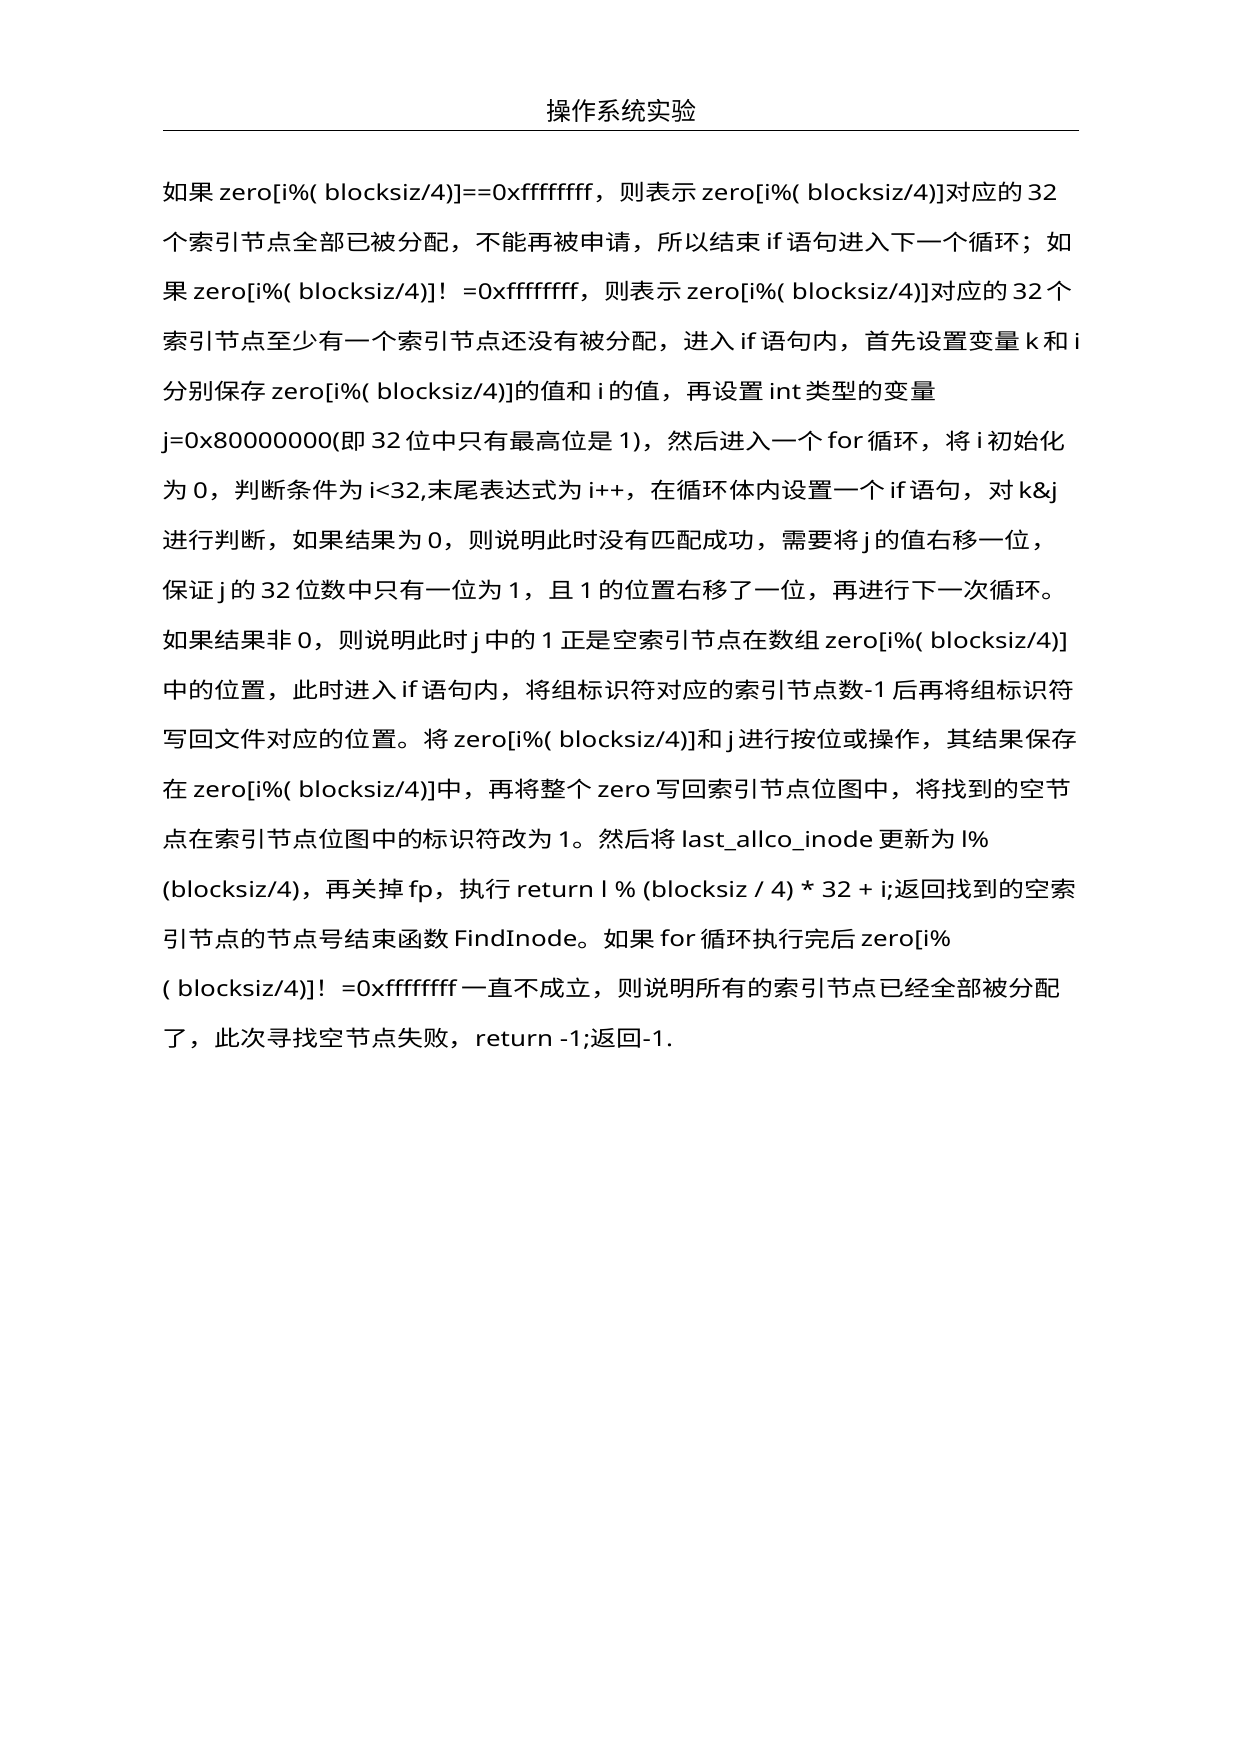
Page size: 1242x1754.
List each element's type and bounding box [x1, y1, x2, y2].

text [162, 173, 1081, 1053]
